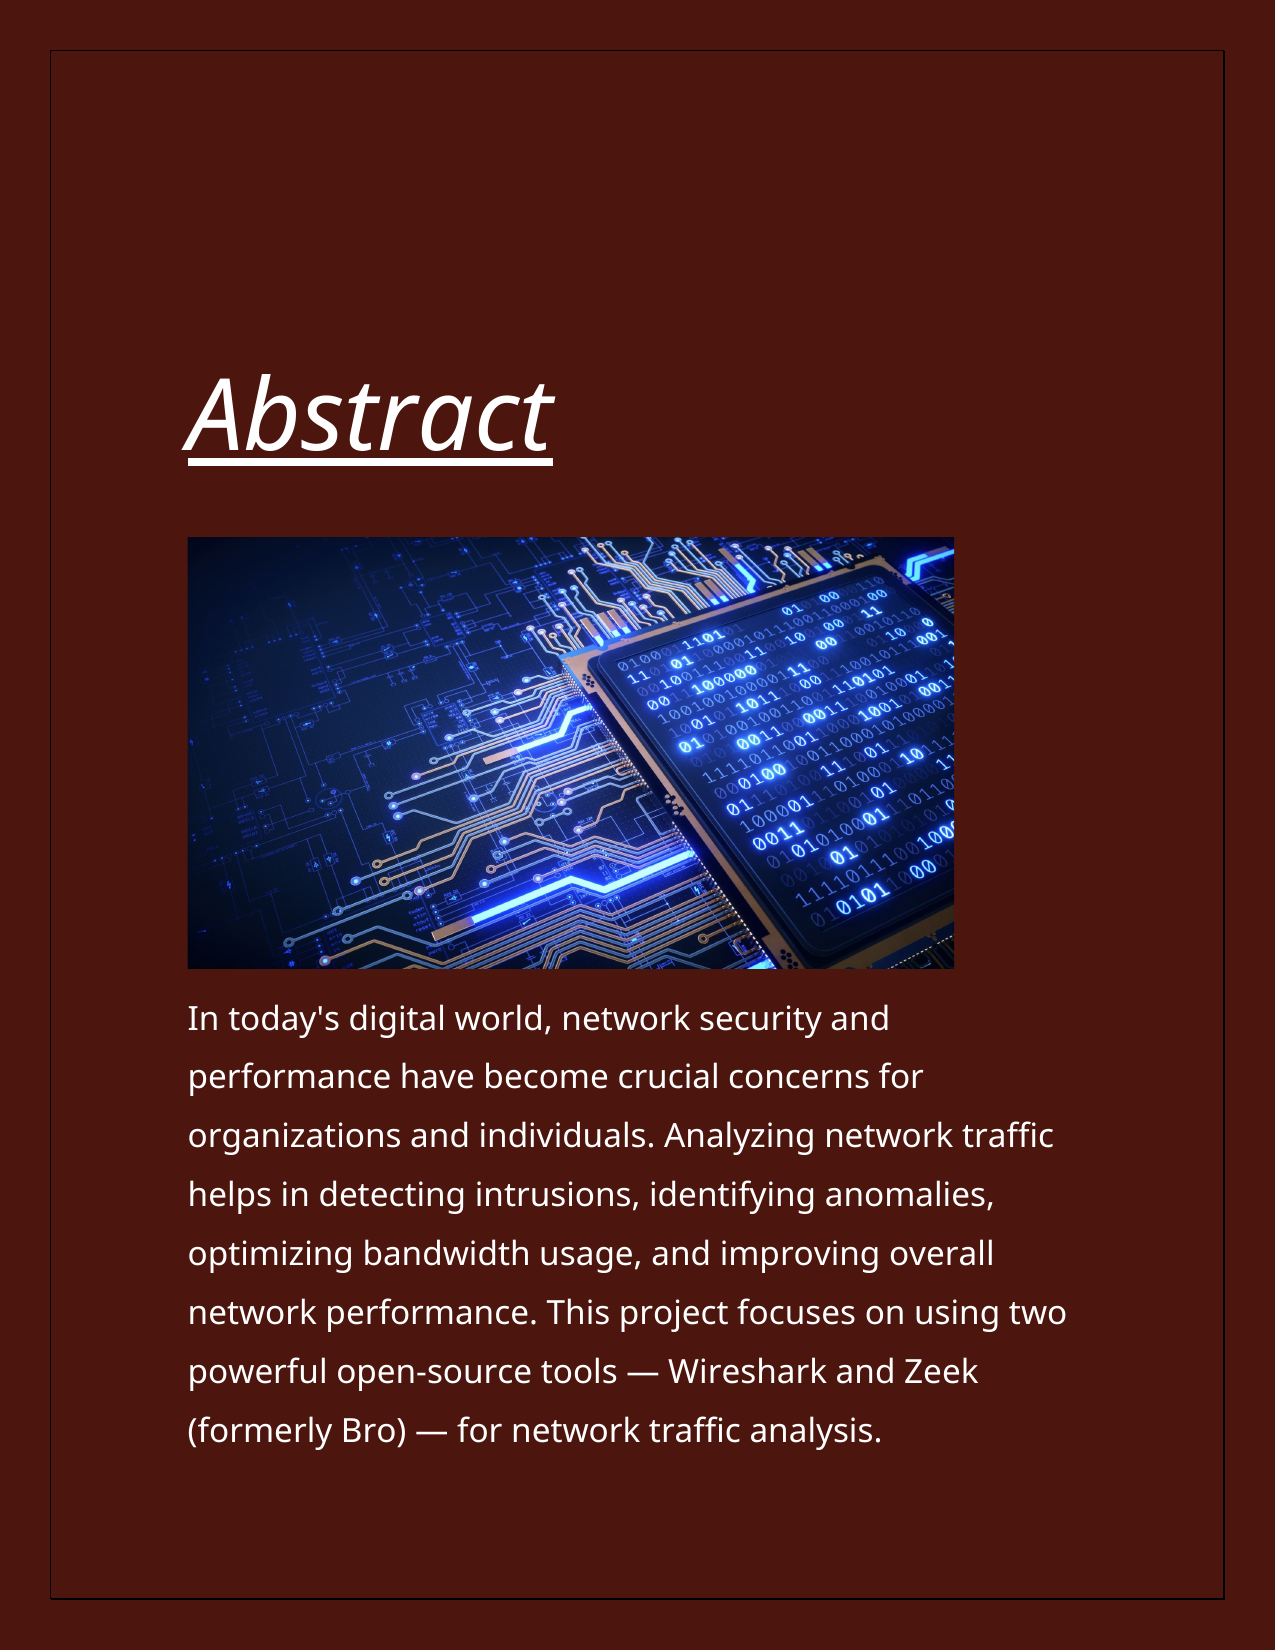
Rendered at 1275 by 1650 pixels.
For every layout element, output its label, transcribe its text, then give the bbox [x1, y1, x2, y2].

picture [187, 537, 955, 969]
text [187, 994, 1086, 1452]
text Abstract [187, 344, 1086, 480]
